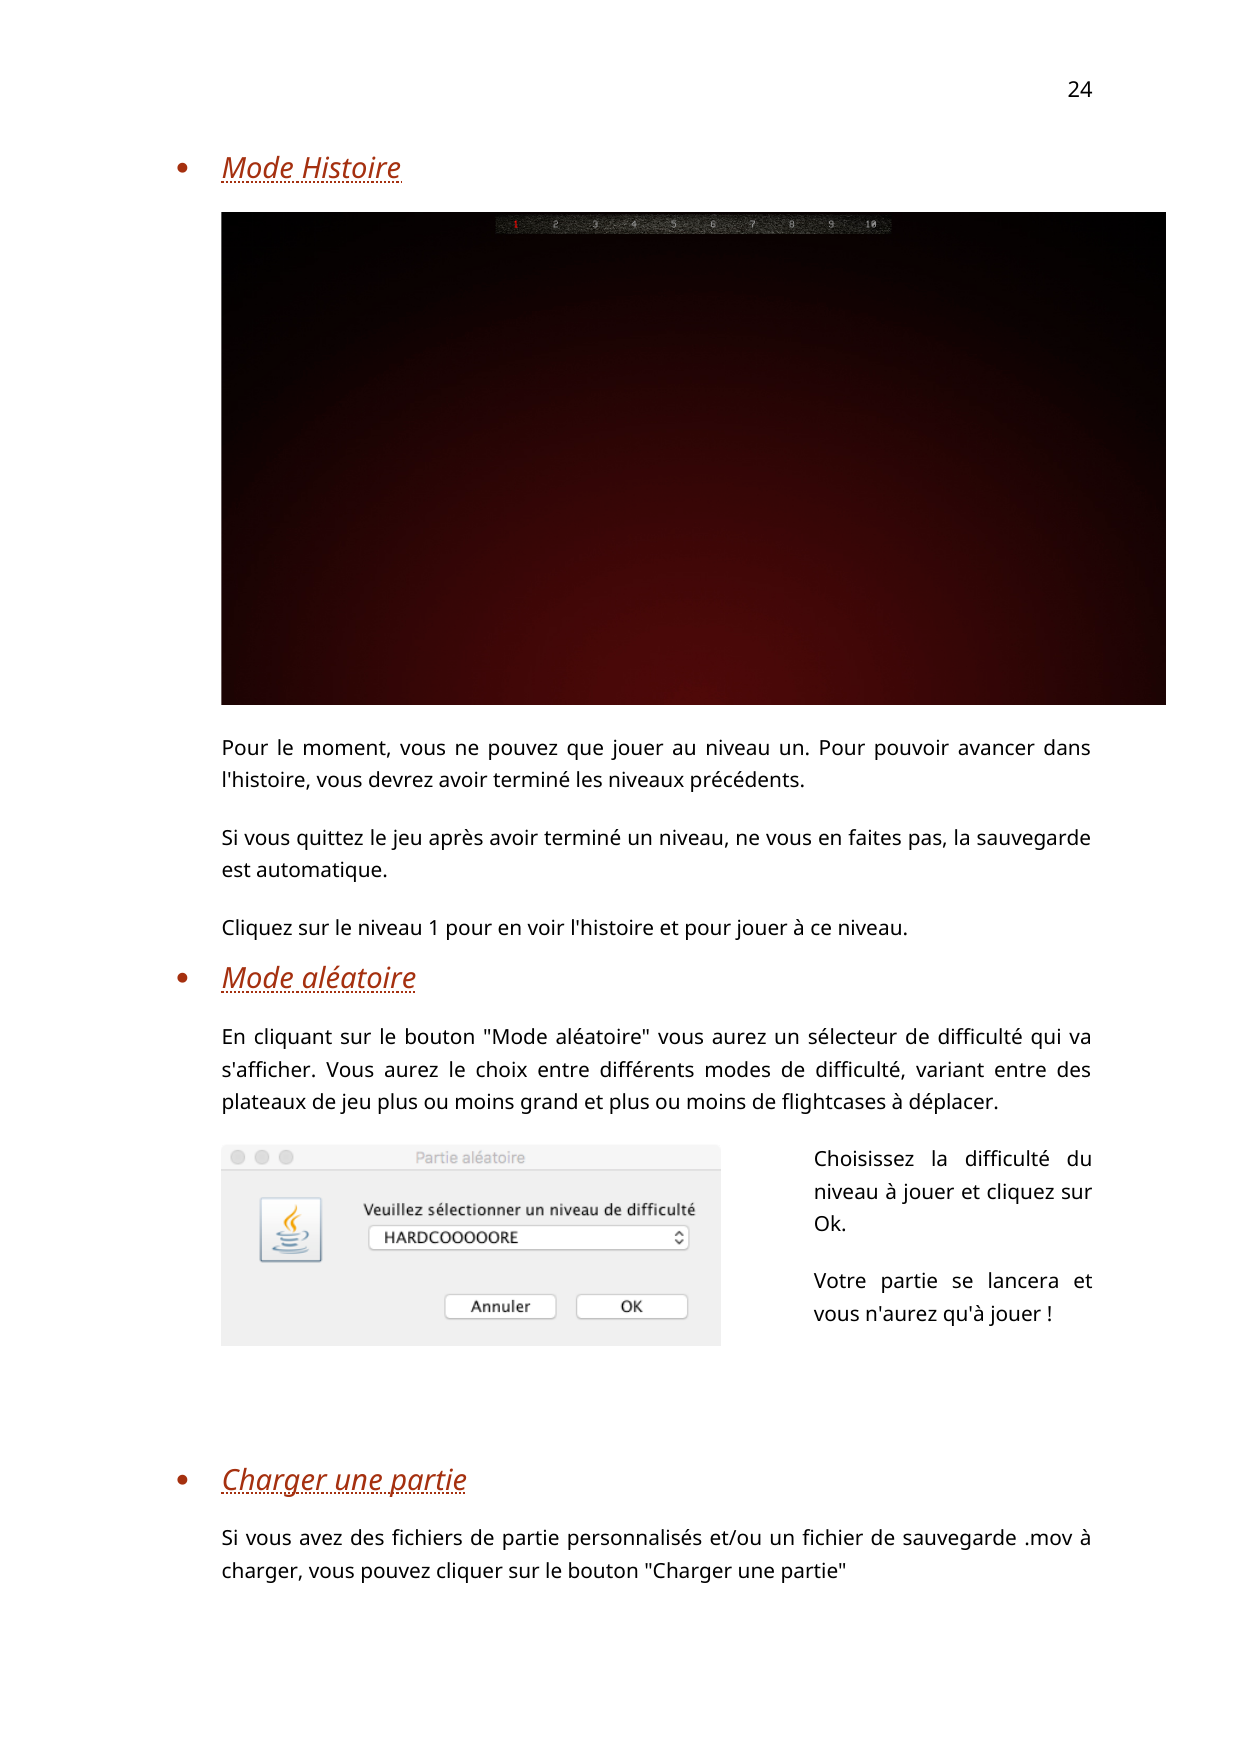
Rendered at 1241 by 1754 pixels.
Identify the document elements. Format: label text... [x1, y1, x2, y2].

text Mode Histoire [177, 148, 1093, 187]
text Si vous avez des fichiers de partie personnalisés et/ou un fichier de sauvegarde .mov à charger, vous pouvez cliquer sur le bouton "Charger une partie" [221, 1523, 1093, 1584]
text Choisissez la difficulté du niveau à jouer et cliquez sur Ok. [721, 1144, 1093, 1238]
text Pour le moment, vous ne pouvez que jouer au niveau un. Pour pouvoir avancer dans l'histoire, vous devrez avoir terminé les niveaux précédents. [221, 733, 1093, 794]
text Si vous quittez le jeu après avoir terminé un niveau, ne vous en faites pas, la sauvegarde est automatique. [221, 823, 1093, 884]
text Mode aléatoire [177, 958, 1093, 997]
text Votre partie se lancera et vous n'aurez qu'à jouer ! [721, 1267, 1093, 1327]
text En cliquant sur le bouton "Mode aléatoire" vous aurez un sélecteur de difficulté qui va s'afficher. Vous aurez le choix entre différents modes de difficulté, variant entre des plateaux de jeu plus ou moins grand et plus ou moins de flightcases à déplacer. [221, 1022, 1093, 1116]
text Charger une partie [177, 1459, 1093, 1498]
picture [221, 212, 1166, 705]
picture [221, 1144, 721, 1346]
text Cliquez sur le niveau 1 pour en voir l'histoire et pour jouer à ce niveau. [221, 913, 1093, 941]
